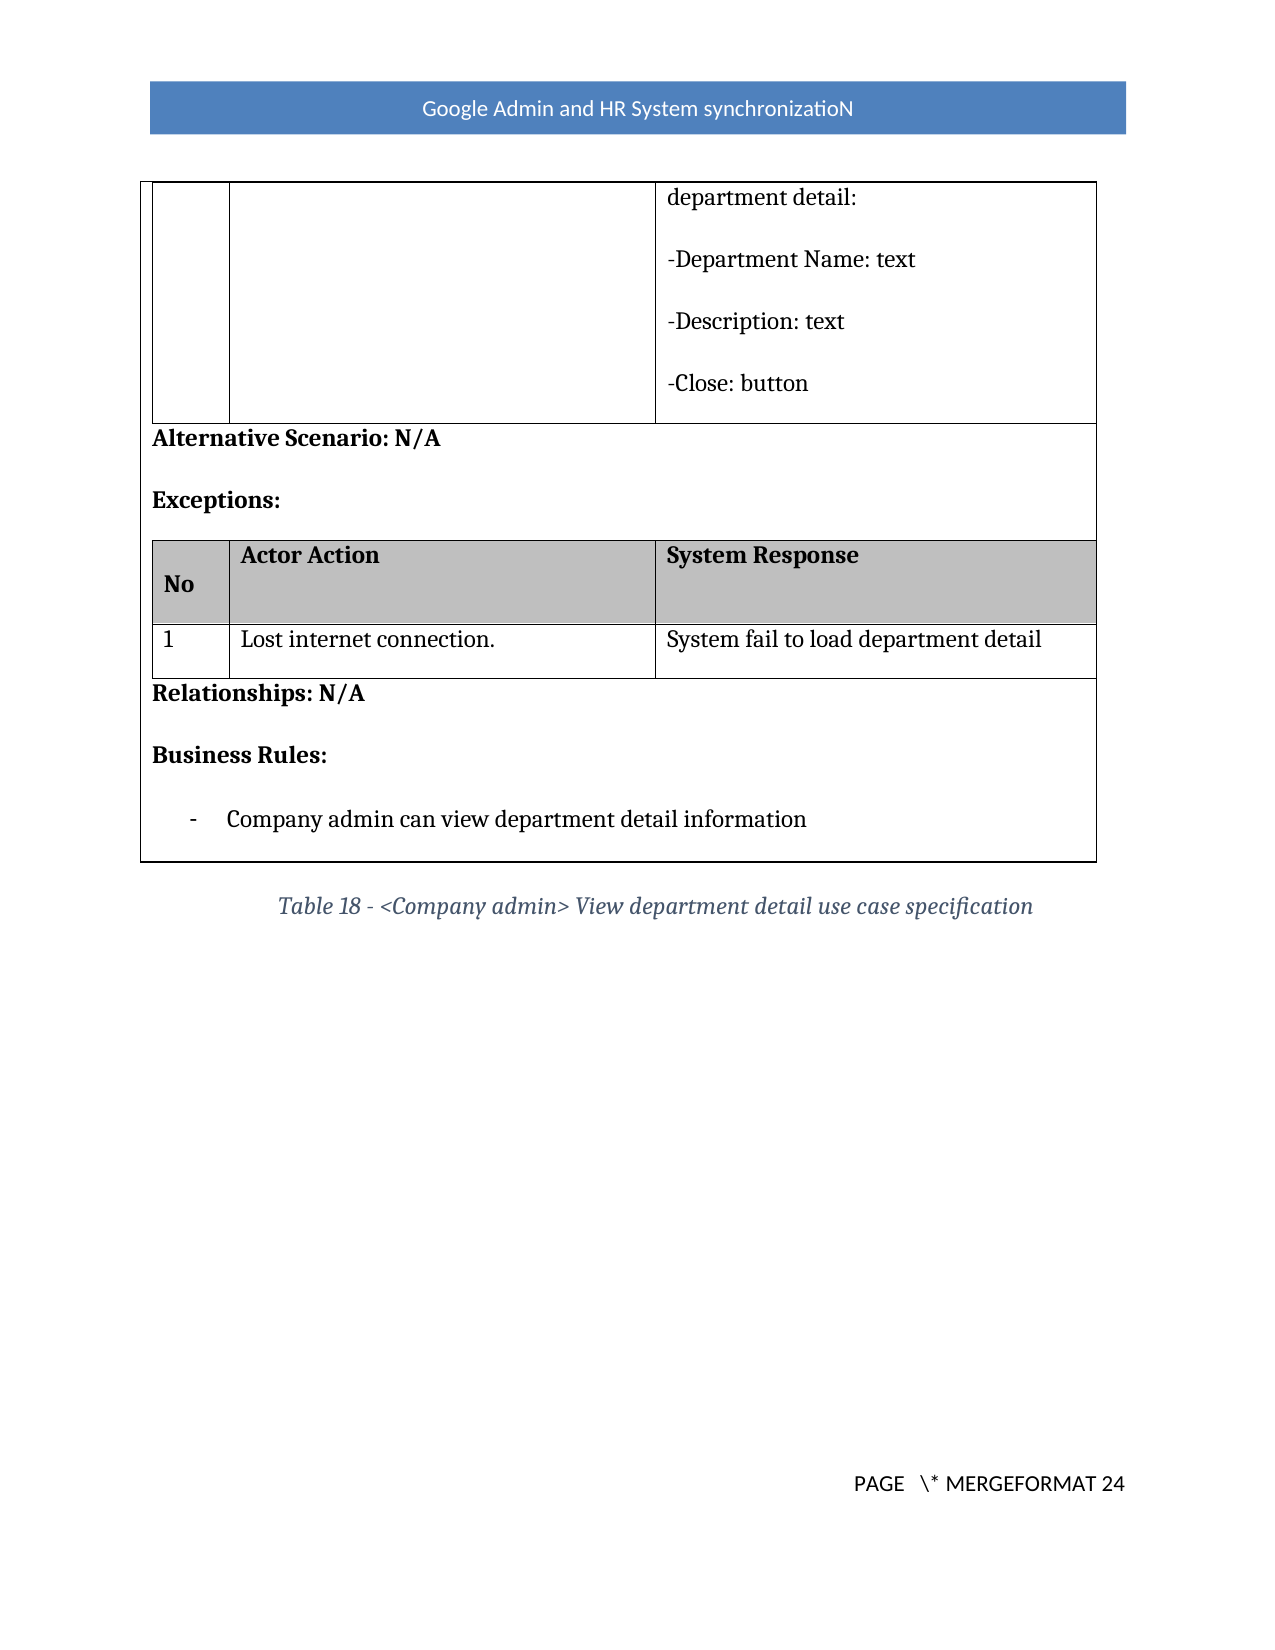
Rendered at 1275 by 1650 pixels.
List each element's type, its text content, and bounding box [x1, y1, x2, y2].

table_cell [141, 182, 1096, 861]
text Table 18 - <Company admin> View department detail use case specification [187, 892, 1125, 920]
